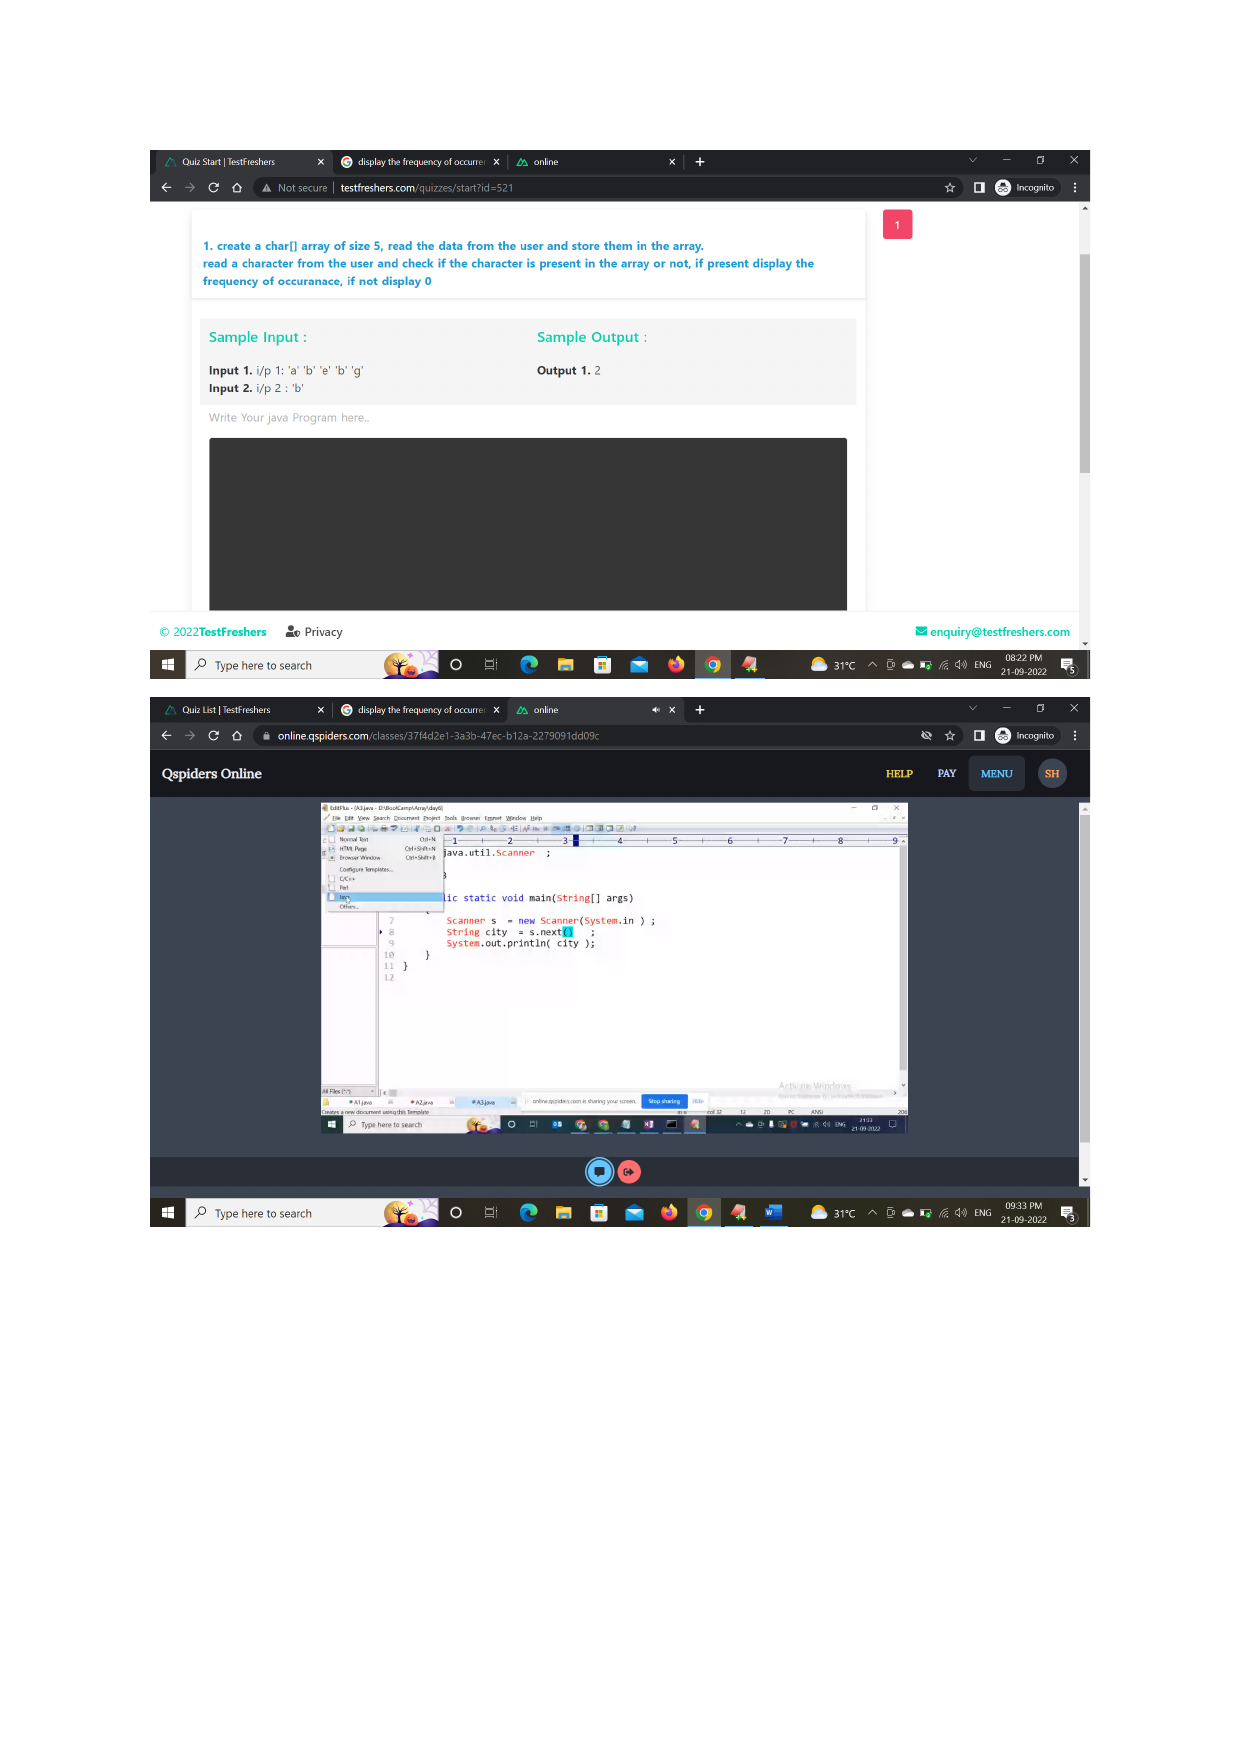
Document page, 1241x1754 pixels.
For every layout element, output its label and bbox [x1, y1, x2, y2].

picture [150, 150, 1091, 679]
picture [150, 697, 1091, 1227]
